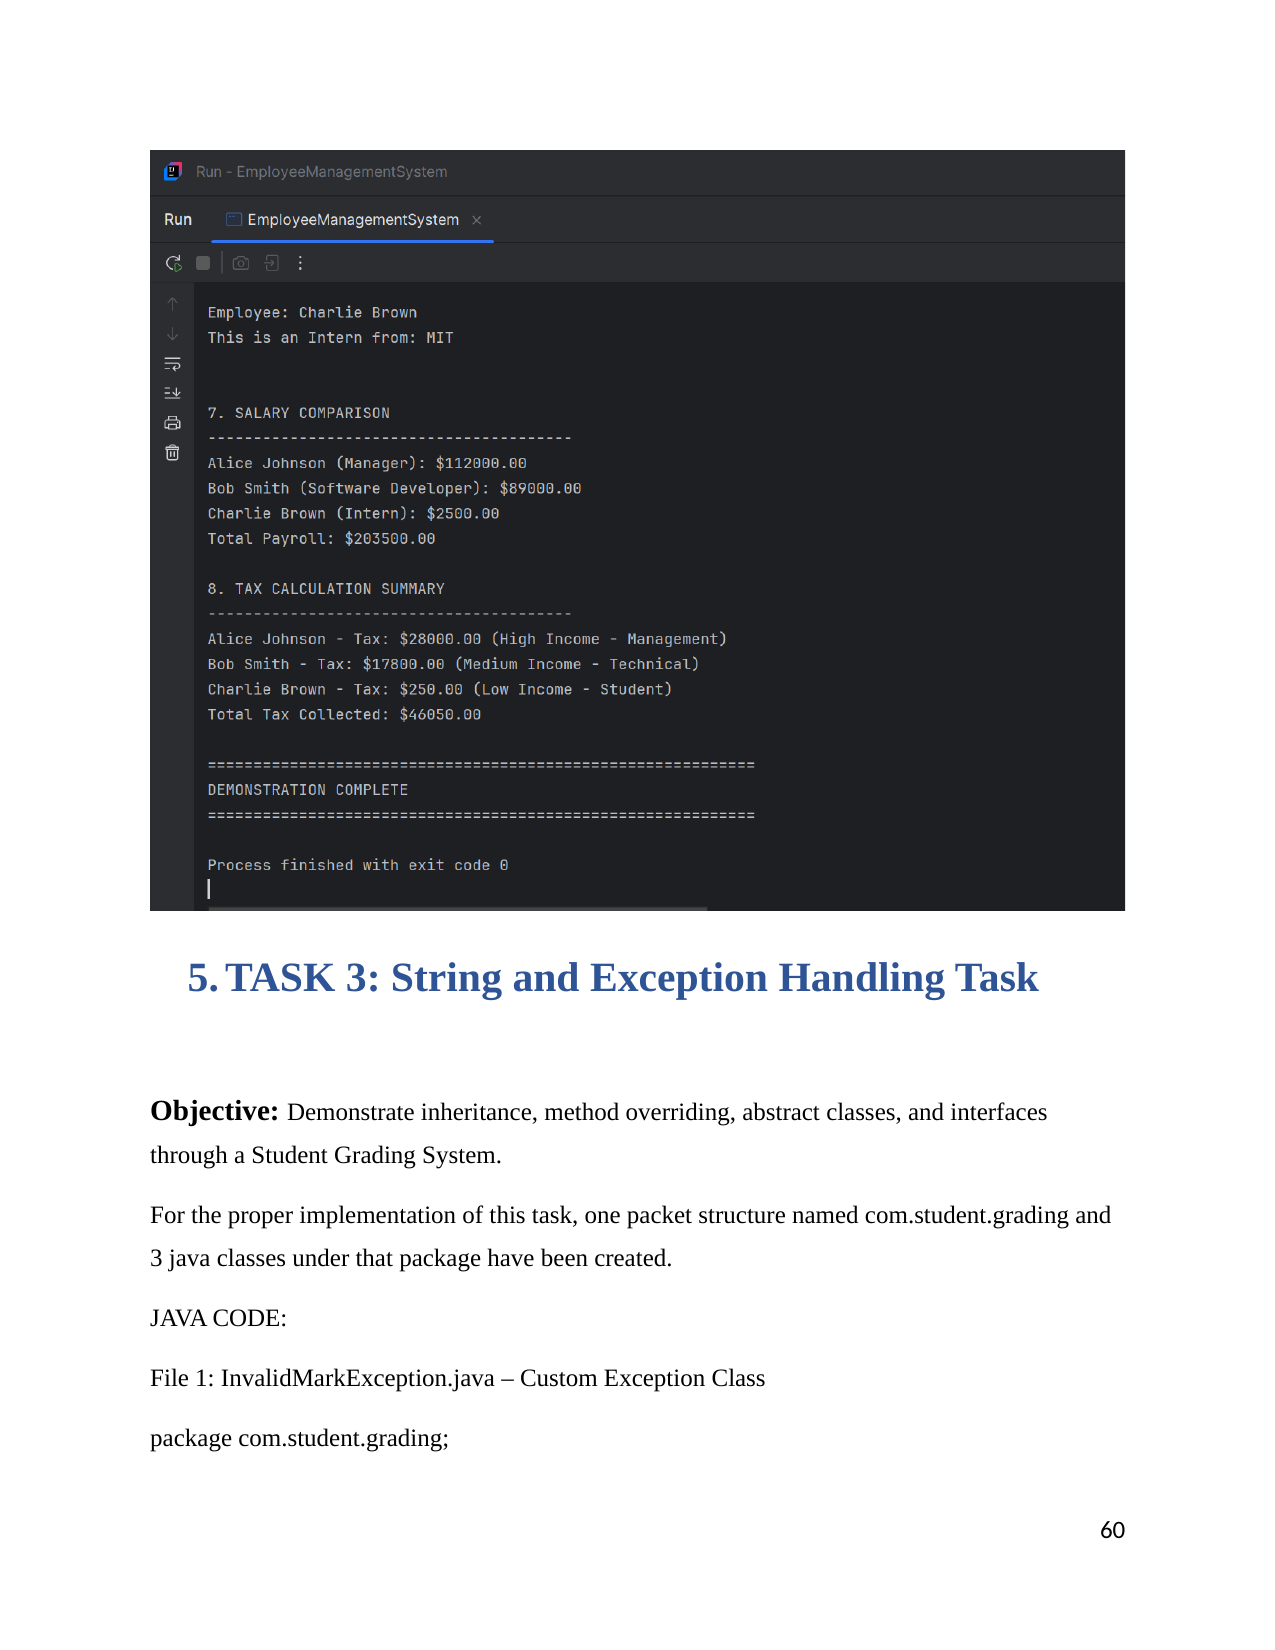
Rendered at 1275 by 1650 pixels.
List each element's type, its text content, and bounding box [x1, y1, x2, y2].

text For the proper implementation of this task, one packet structure named com.student.grading and 3 java classes under that package have been created. [150, 1200, 1125, 1272]
picture [150, 150, 1125, 911]
subtitle TASK 3: String and Exception Handling Task [187, 953, 1125, 1001]
text Objective: Demonstrate inheritance, method overriding, abstract classes, and interfaces through a Student Grading System. [150, 1093, 1125, 1169]
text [150, 1423, 1125, 1495]
text JAVA CODE: [150, 1303, 1125, 1332]
text File 1: InvalidMarkException.java – Custom Exception Class [150, 1363, 1125, 1392]
